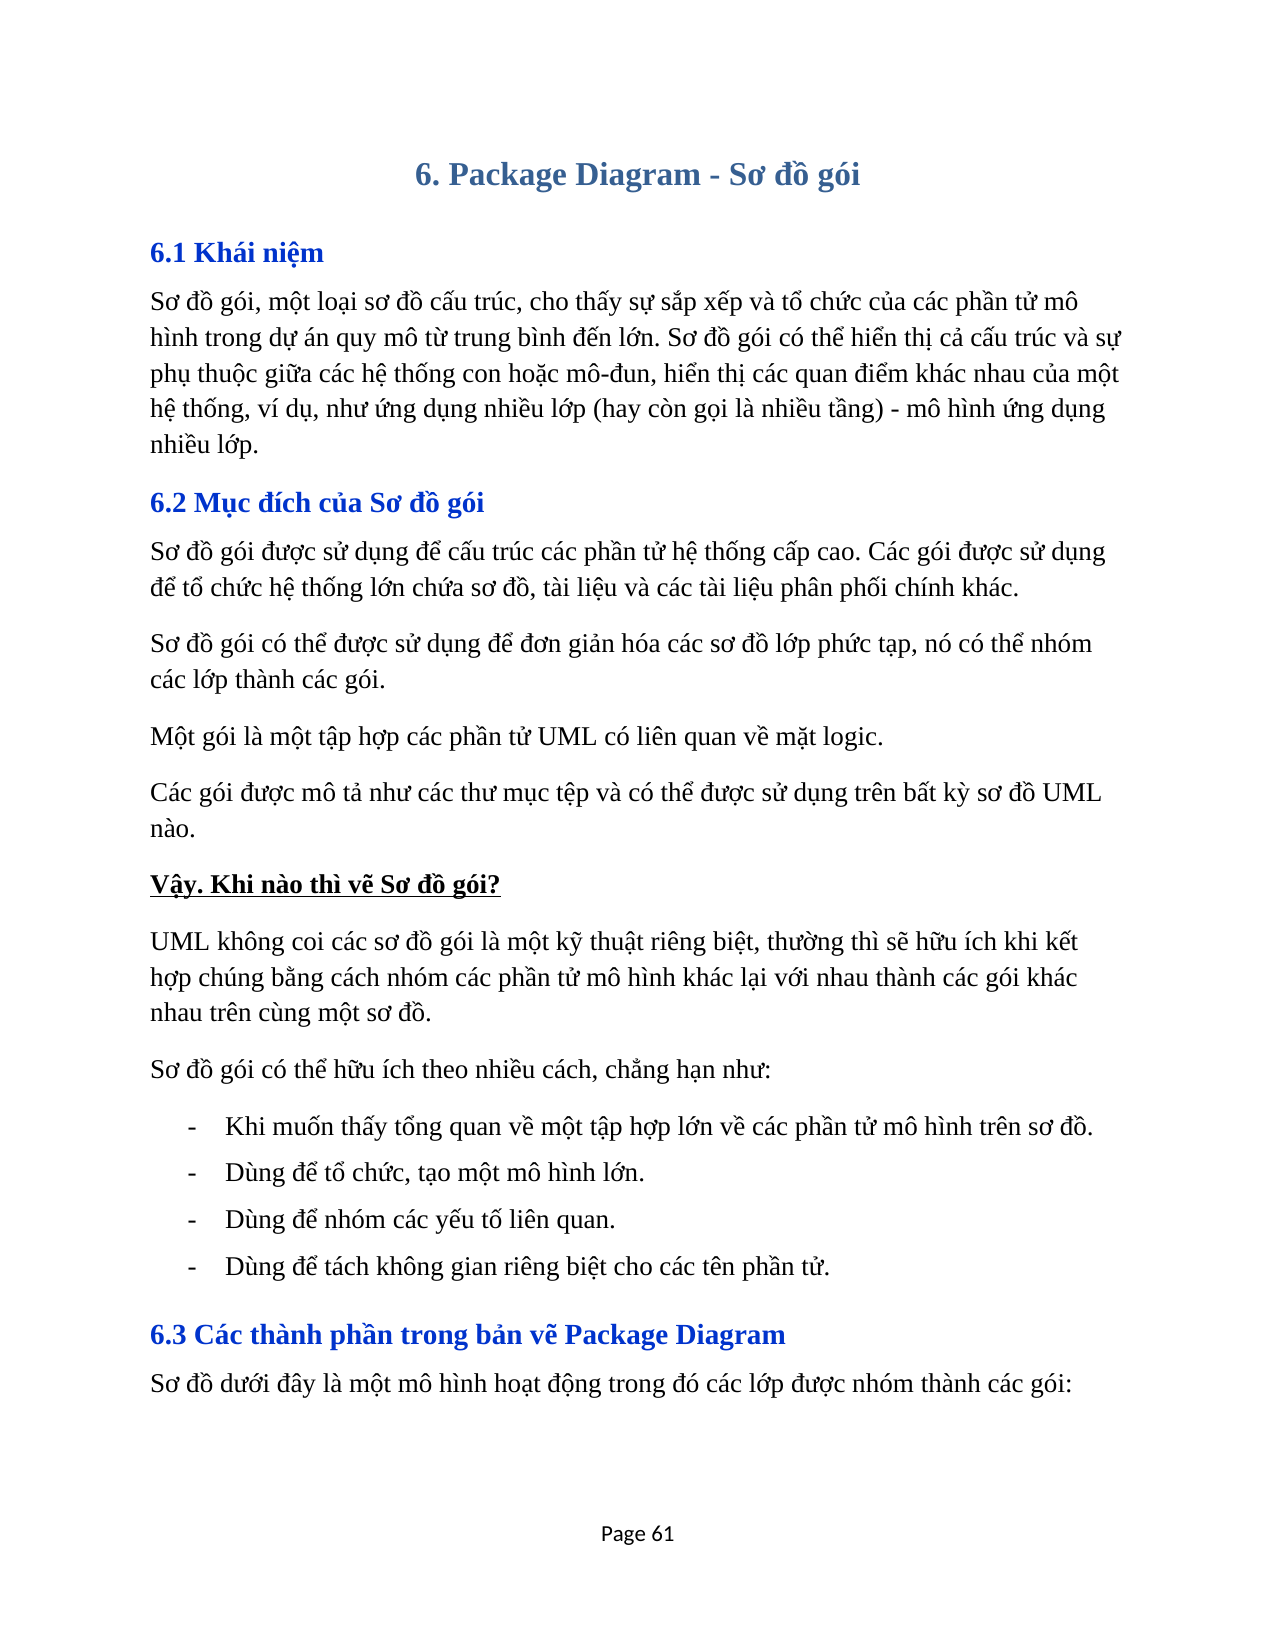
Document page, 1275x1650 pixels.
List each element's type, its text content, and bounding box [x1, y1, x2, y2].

text Sơ đồ dưới đây là một mô hình hoạt động trong đó các lớp được nhóm thành các gói: [150, 1367, 1125, 1399]
text Sơ đồ gói, một loại sơ đồ cấu trúc, cho thấy sự sắp xếp và tổ chức của các phần tử mô hình trong dự án quy mô từ trung bình đến lớn. Sơ đồ gói có thể hiển thị cả cấu trúc và sự phụ thuộc giữa các hệ thống con hoặc mô-đun, hiển thị các quan điểm khác nhau của một hệ thống, ví dụ, như ứng dụng nhiều lớp (hay còn gọi là nhiều tầng) - mô hình ứng dụng nhiều lớp. [150, 285, 1125, 459]
text Sơ đồ gói có thể được sử dụng để đơn giản hóa các sơ đồ lớp phức tạp, nó có thể nhóm các lớp thành các gói. [150, 627, 1125, 694]
text Sơ đồ gói được sử dụng để cấu trúc các phần tử hệ thống cấp cao. Các gói được sử dụng để tổ chức hệ thống lớn chứa sơ đồ, tài liệu và các tài liệu phân phối chính khác. [150, 535, 1125, 602]
subtitle 6.1 Khái niệm [150, 235, 1125, 268]
text Các gói được mô tả như các thư mục tệp và có thể được sử dụng trên bất kỳ sơ đồ UML nào. [150, 776, 1125, 843]
list Dùng để tách không gian riêng biệt cho các tên phần tử. [187, 1250, 1125, 1281]
list Khi muốn thấy tổng quan về một tập hợp lớn về các phần tử mô hình trên sơ đồ. [187, 1110, 1125, 1141]
list Dùng để tổ chức, tạo một mô hình lớn. [187, 1156, 1125, 1187]
text Sơ đồ gói có thể hữu ích theo nhiều cách, chẳng hạn như: [150, 1053, 1125, 1084]
list Dùng để nhóm các yếu tố liên quan. [187, 1203, 1125, 1234]
text Vậy. Khi nào thì vẽ Sơ đồ gói? [150, 868, 1125, 900]
subtitle 6.3 Các thành phần trong bản vẽ Package Diagram [150, 1317, 1125, 1351]
text Một gói là một tập hợp các phần tử UML có liên quan về mặt logic. [150, 720, 1125, 751]
subtitle 6.2 Mục đích của Sơ đồ gói [150, 485, 1125, 518]
subtitle 6. Package Diagram - Sơ đồ gói [150, 154, 1125, 192]
text UML không coi các sơ đồ gói là một kỹ thuật riêng biệt, thường thì sẽ hữu ích khi kết hợp chúng bằng cách nhóm các phần tử mô hình khác lại với nhau thành các gói khác nhau trên cùng một sơ đồ. [150, 925, 1125, 1028]
